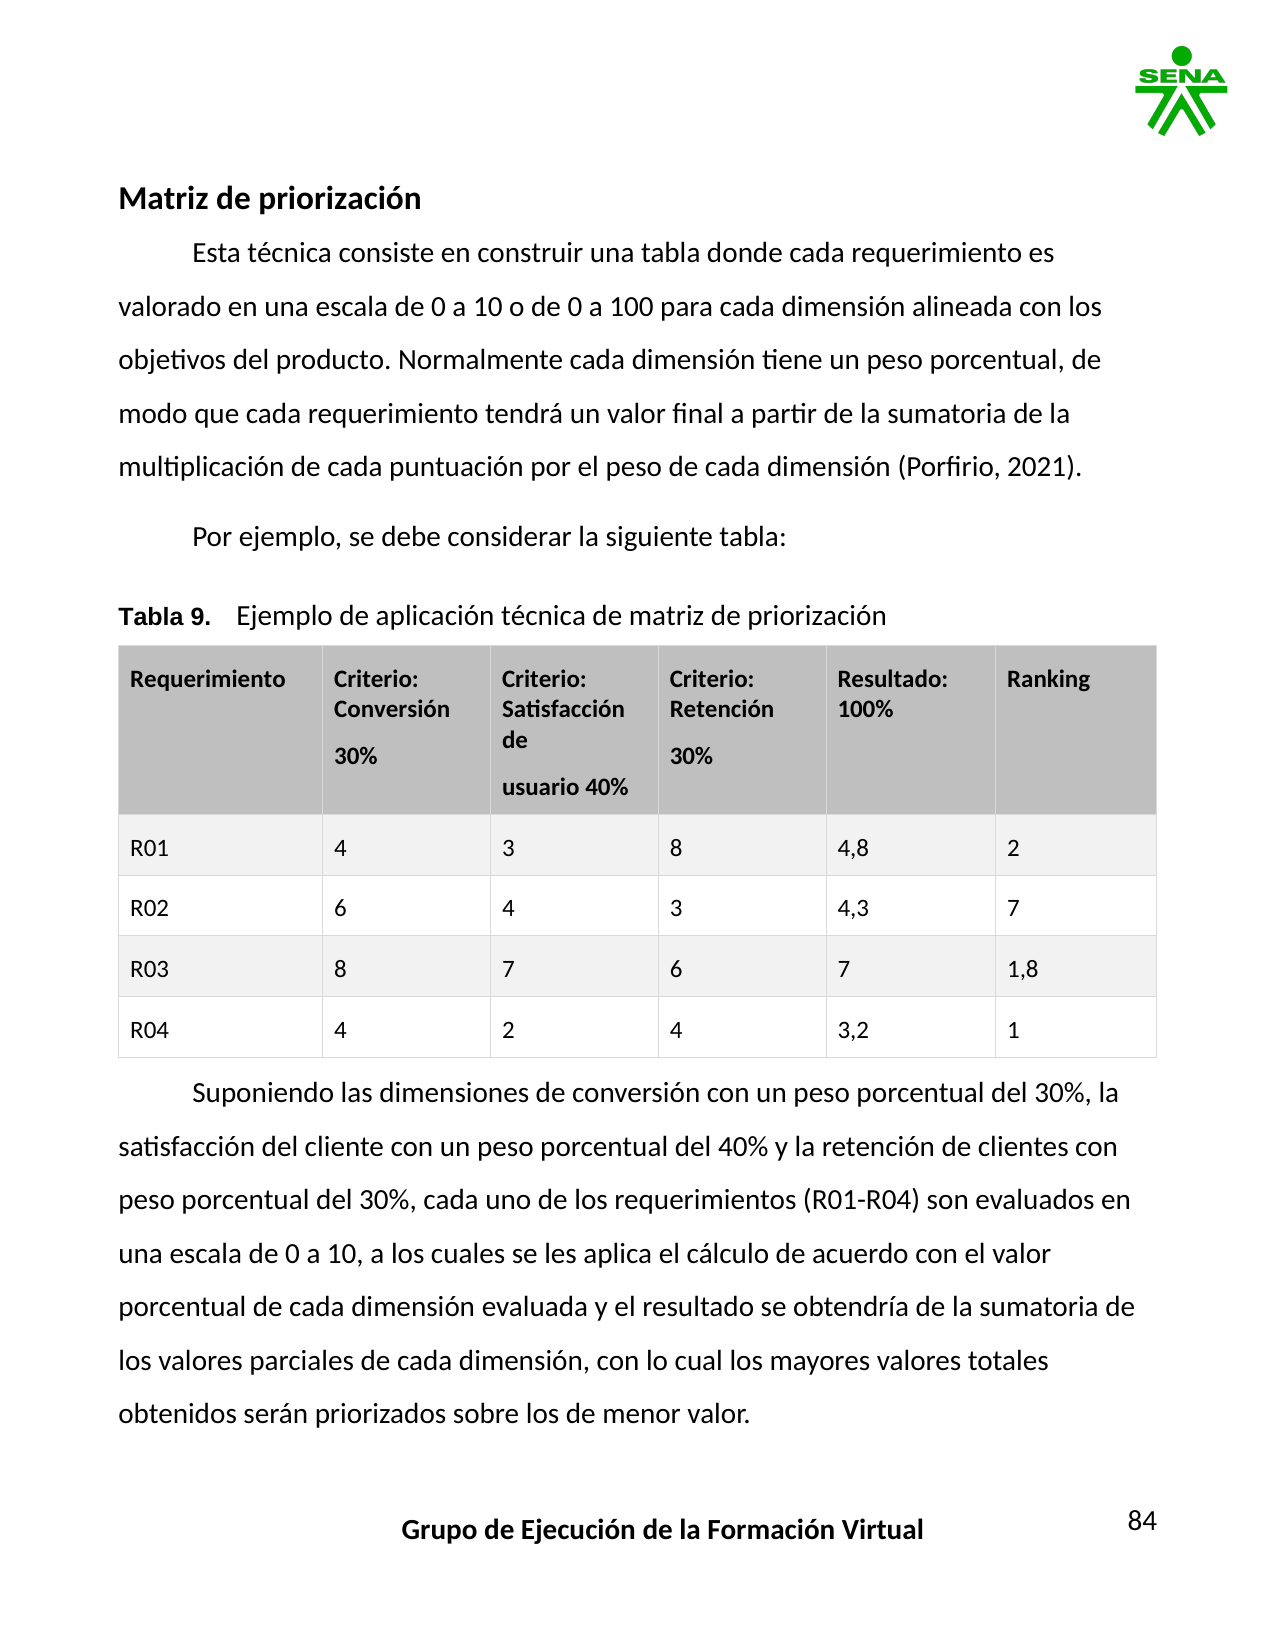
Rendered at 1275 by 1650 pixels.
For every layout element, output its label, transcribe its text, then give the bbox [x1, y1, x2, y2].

picture [1135, 46, 1228, 136]
table_cell 3,2 [827, 997, 995, 1057]
table_cell 1,8 [996, 936, 1156, 996]
table_cell 4 [491, 876, 658, 935]
table_cell 4 [659, 997, 826, 1057]
table_header Ranking [996, 646, 1156, 814]
table_cell 6 [323, 876, 490, 935]
text Esta técnica consiste en construir una tabla donde cada requerimiento es valorado en una escala de 0 a 10 o de 0 a 100 para cada dimensión alineada con los objetivos del producto. Normalmente cada dimensión tiene un peso porcentual, de modo que cada requerimiento tendrá un valor final a partir de la sumatoria de la multiplicación de cada puntuación por el peso de cada dimensión (Porfirio, 2021). [118, 234, 1157, 484]
table_header Requerimiento [119, 646, 322, 814]
table_cell R03 [119, 936, 322, 996]
table_header Criterio: Satisfacción de usuario 40% [491, 646, 658, 814]
table_cell 4 [323, 997, 490, 1057]
table_cell R01 [119, 815, 322, 875]
table_cell 7 [996, 876, 1156, 935]
table_cell 8 [659, 815, 826, 875]
text Por ejemplo, se debe considerar la siguiente tabla: [118, 518, 1157, 554]
table_cell R02 [119, 876, 322, 935]
table_cell 1 [996, 997, 1156, 1057]
table_cell R04 [119, 997, 322, 1057]
table_cell 7 [491, 936, 658, 996]
table_cell 7 [827, 936, 995, 996]
table_cell 4 [323, 815, 490, 875]
table_cell 3 [491, 815, 658, 875]
table_header Criterio: Retención 30% [659, 646, 826, 814]
text Ejemplo de aplicación técnica de matriz de priorización [118, 597, 1157, 632]
table_cell 2 [996, 815, 1156, 875]
table_cell 3 [659, 876, 826, 935]
table_cell 8 [323, 936, 490, 996]
text Suponiendo las dimensiones de conversión con un peso porcentual del 30%, la satisfacción del cliente con un peso porcentual del 40% y la retención de clientes con peso porcentual del 30%, cada uno de los requerimientos (R01-R04) son evaluados en una escala de 0 a 10, a los cuales se les aplica el cálculo de acuerdo con el valor porcentual de cada dimensión evaluada y el resultado se obtendría de la sumatoria de los valores parciales de cada dimensión, con lo cual los mayores valores totales obtenidos serán priorizados sobre los de menor valor. [118, 1074, 1157, 1431]
table_cell 4,8 [827, 815, 995, 875]
table_header Resultado: 100% [827, 646, 995, 814]
subtitle Matriz de priorización [118, 177, 1157, 218]
table_header Criterio: Conversión 30% [323, 646, 490, 814]
table_cell 6 [659, 936, 826, 996]
table_cell 4,3 [827, 876, 995, 935]
table_cell 2 [491, 997, 658, 1057]
